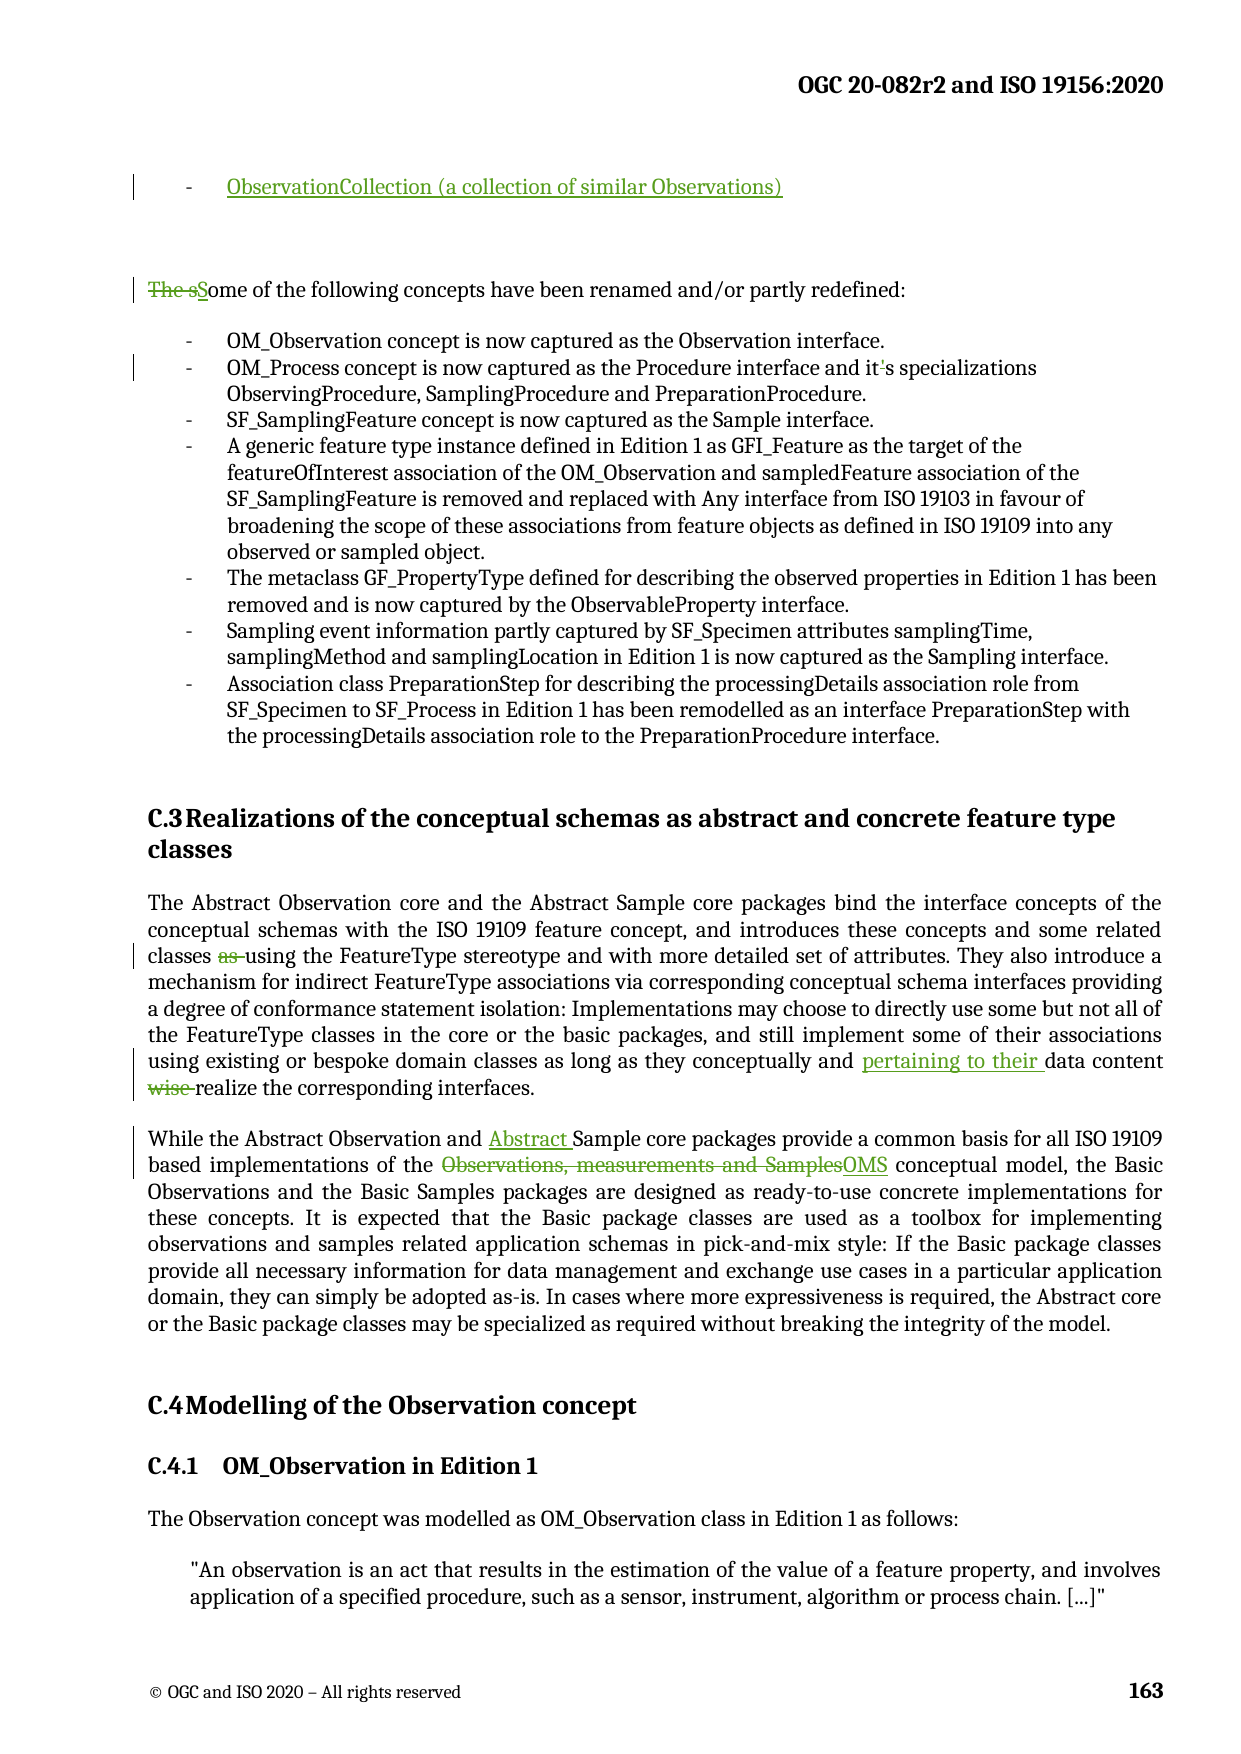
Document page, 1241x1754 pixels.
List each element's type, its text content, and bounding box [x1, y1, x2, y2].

list Association class PreparationStep for describing the processingDetails association role from SF_Specimen to SF_Process in Edition 1 has been remodelled as an interface PreparationStep with the processingDetails association role to the PreparationProcedure interface. [185, 671, 1163, 749]
list SF_SamplingFeature concept is now captured as the Sample interface. [185, 407, 1163, 433]
text Realizations of the conceptual schemas as abstract and concrete feature type classes [148, 803, 1163, 865]
text OM_Observation in Edition 1 [148, 1452, 1163, 1481]
text Modelling of the Observation concept [148, 1390, 1163, 1421]
list Sampling event information partly captured by SF_Specimen attributes samplingTime, samplingMethod and samplingLocation in Edition 1 is now captured as the Sampling interface. [185, 618, 1163, 671]
list The metaclass GF_PropertyType defined for describing the observed properties in Edition 1 has been removed and is now captured by the ObservableProperty interface. [185, 565, 1163, 618]
list OM_Observation concept is now captured as the Observation interface. [185, 328, 1163, 354]
text "An observation is an act that results in the estimation of the value of a feature property, and involves application of a specified procedure, such as a sensor, instrument, algorithm or process chain. [...]" [190, 1557, 1163, 1610]
text While the Abstract Observation and Sample core packages provide a common basis for all ISO 19109 based implementations of the conceptual model, the Basic Observations and the Basic Samples packages are designed as ready-to-use concrete implementations for these concepts. It is expected that the Basic package classes are used as a toolbox for implementing observations and samples related application schemas in pick-and-mix style: If the Basic package classes provide all necessary information for data management and exchange use cases in a particular application domain, they can simply be adopted as-is. In cases where more expressiveness is required, the Abstract core or the Basic package classes may be specialized as required without breaking the integrity of the model. [148, 1126, 1163, 1337]
text ome of the following concepts have been renamed and/or partly redefined: [148, 277, 1163, 303]
text The Abstract Observation core and the Abstract Sample core packages bind the interface concepts of the conceptual schemas with the ISO 19109 feature concept, and introduces these concepts and some related classes using the FeatureType stereotype and with more detailed set of attributes. They also introduce a mechanism for indirect FeatureType associations via corresponding conceptual schema interfaces providing a degree of conformance statement isolation: Implementations may choose to directly use some but not all of the FeatureType classes in the core or the basic packages, and still implement some of their associations using existing or bespoke domain classes as long as they conceptually and data content realize the corresponding interfaces. [148, 890, 1163, 1101]
list A generic feature type instance defined in Edition 1 as GFI_Feature as the target of the featureOfInterest association of the OM_Observation and sampledFeature association of the SF_SamplingFeature is removed and replaced with Any interface from ISO 19103 in favour of broadening the scope of these associations from feature objects as defined in ISO 19109 into any observed or sampled object. [185, 433, 1163, 565]
list OM_Process concept is now captured as the Procedure interface and its specializations ObservingProcedure, SamplingProcedure and PreparationProcedure. [185, 354, 1163, 407]
text The Observation concept was modelled as OM_Observation class in Edition 1 as follows: [148, 1506, 1163, 1532]
